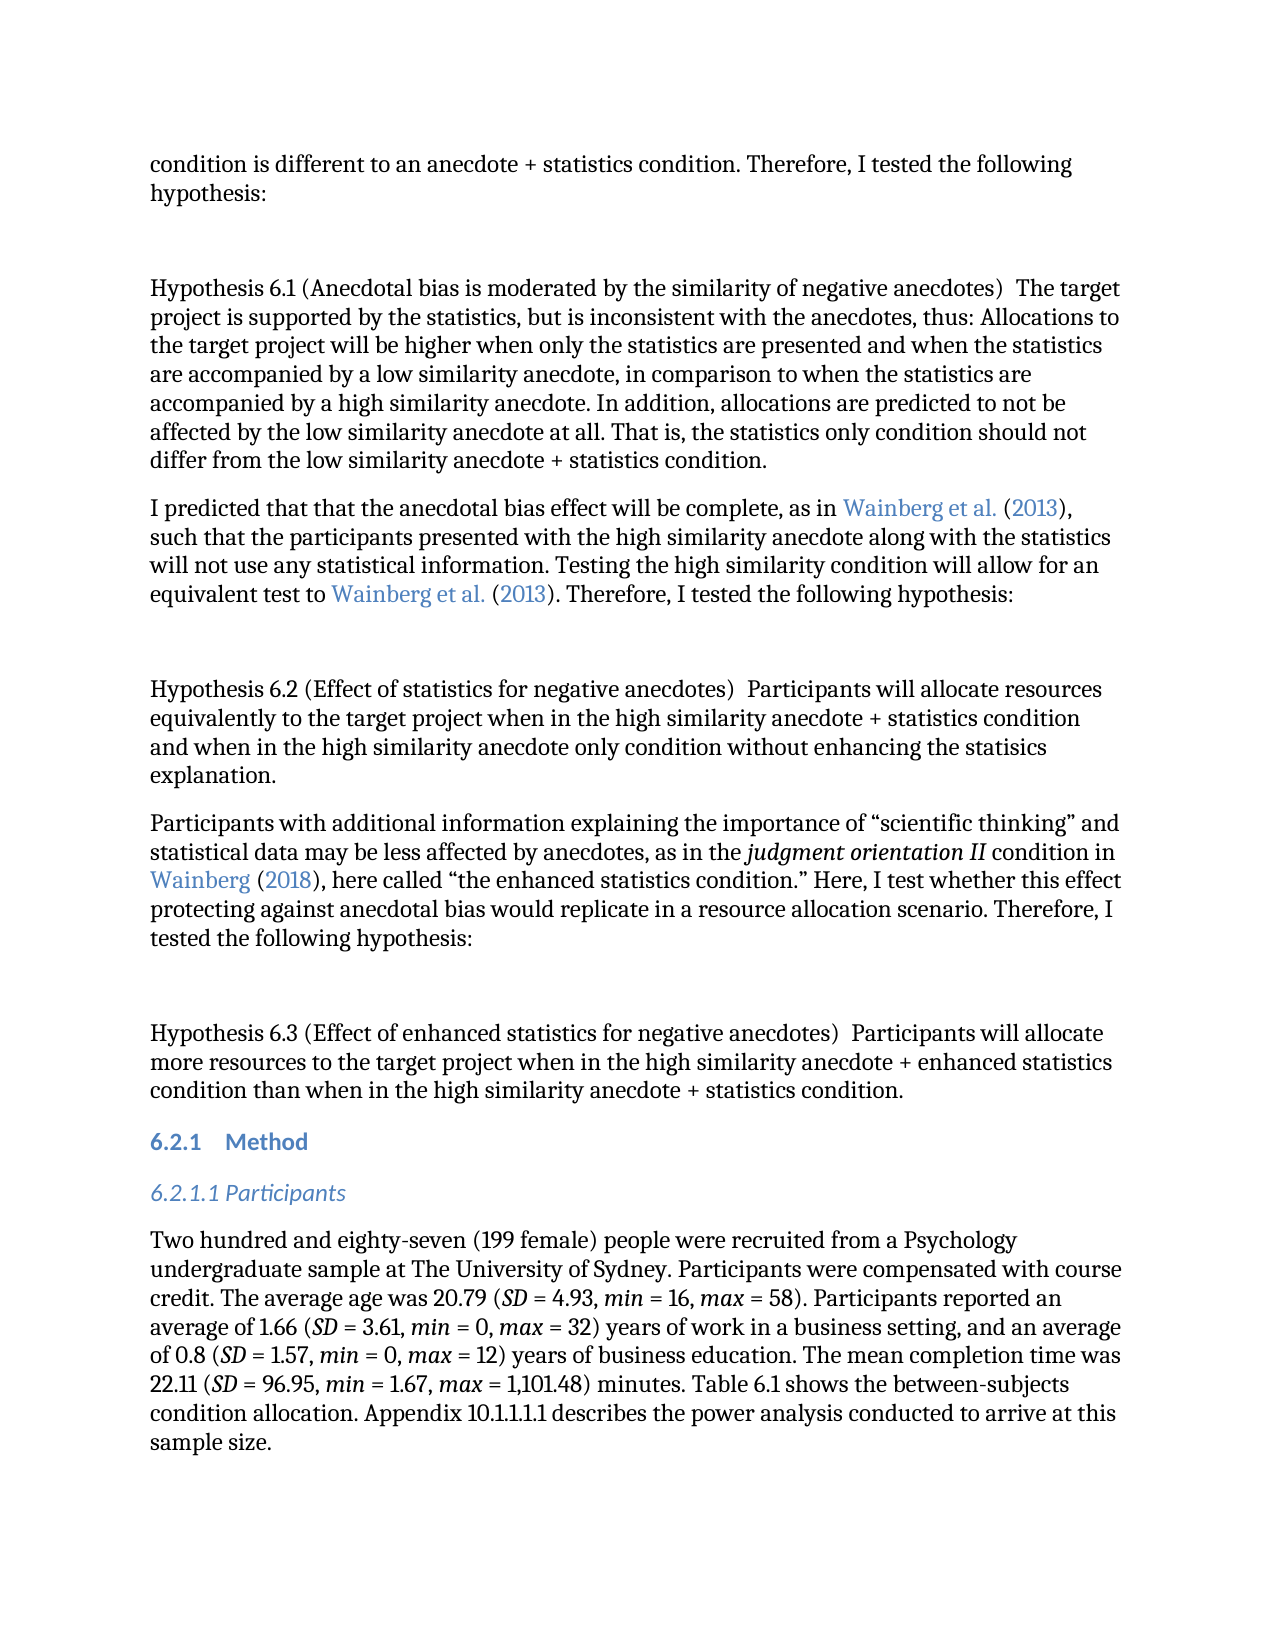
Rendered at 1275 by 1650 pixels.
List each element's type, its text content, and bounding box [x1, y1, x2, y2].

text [150, 150, 1125, 207]
text Two hundred and eighty-seven (199 female) people were recruited from a Psychology undergraduate sample at The University of Sydney. Participants were compensated with course credit. The average age was 20.79 (SD = 4.93, min = 16, max = 58). Participants reported an average of 1.66 (SD = 3.61, min = 0, max = 32) years of work in a business setting, and an average of 0.8 (SD = 1.57, min = 0, max = 12) years of business education. The mean completion time was 22.11 (SD = 96.95, min = 1.67, max = 1,101.48) minutes. Table 6.1 shows the between-subjects condition allocation. Appendix 10.1.1.1.1 describes the power analysis conducted to arrive at this sample size. [150, 1226, 1125, 1456]
subtitle 6.2.1.1 Participants [150, 1177, 1125, 1208]
text Hypothesis 6.2 (Effect of statistics for negative anecdotes) Participants will allocate resources equivalently to the target project when in the high similarity anecdote + statistics condition and when in the high similarity anecdote only condition without enhancing the statisics explanation. [150, 675, 1125, 790]
text Participants with additional information explaining the importance of “scientific thinking” and statistical data may be less affected by anecdotes, as in the judgment orientation II condition in Wainberg (2018), here called “the enhanced statistics condition.” Here, I test whether this effect protecting against anecdotal bias would replicate in a resource allocation scenario. Therefore, I tested the following hypothesis: [150, 809, 1125, 952]
text Hypothesis 6.3 (Effect of enhanced statistics for negative anecdotes) Participants will allocate more resources to the target project when in the high similarity anecdote + enhanced statistics condition than when in the high similarity anecdote + statistics condition. [150, 1019, 1125, 1105]
text Hypothesis 6.1 (Anecdotal bias is moderated by the similarity of negative anecdotes) The target project is supported by the statistics, but is inconsistent with the anecdotes, thus: Allocations to the target project will be higher when only the statistics are presented and when the statistics are accompanied by a low similarity anecdote, in comparison to when the statistics are accompanied by a high similarity anecdote. In addition, allocations are predicted to not be affected by the low similarity anecdote at all. That is, the statistics only condition should not differ from the low similarity anecdote + statistics condition. [150, 274, 1125, 475]
subtitle 6.2.1 Method [150, 1126, 1125, 1156]
text I predicted that that the anecdotal bias effect will be complete, as in Wainberg et al. (2013), such that the participants presented with the high similarity anecdote along with the statistics will not use any statistical information. Testing the high similarity condition will allow for an equivalent test to Wainberg et al. (2013). Therefore, I tested the following hypothesis: [150, 494, 1125, 609]
